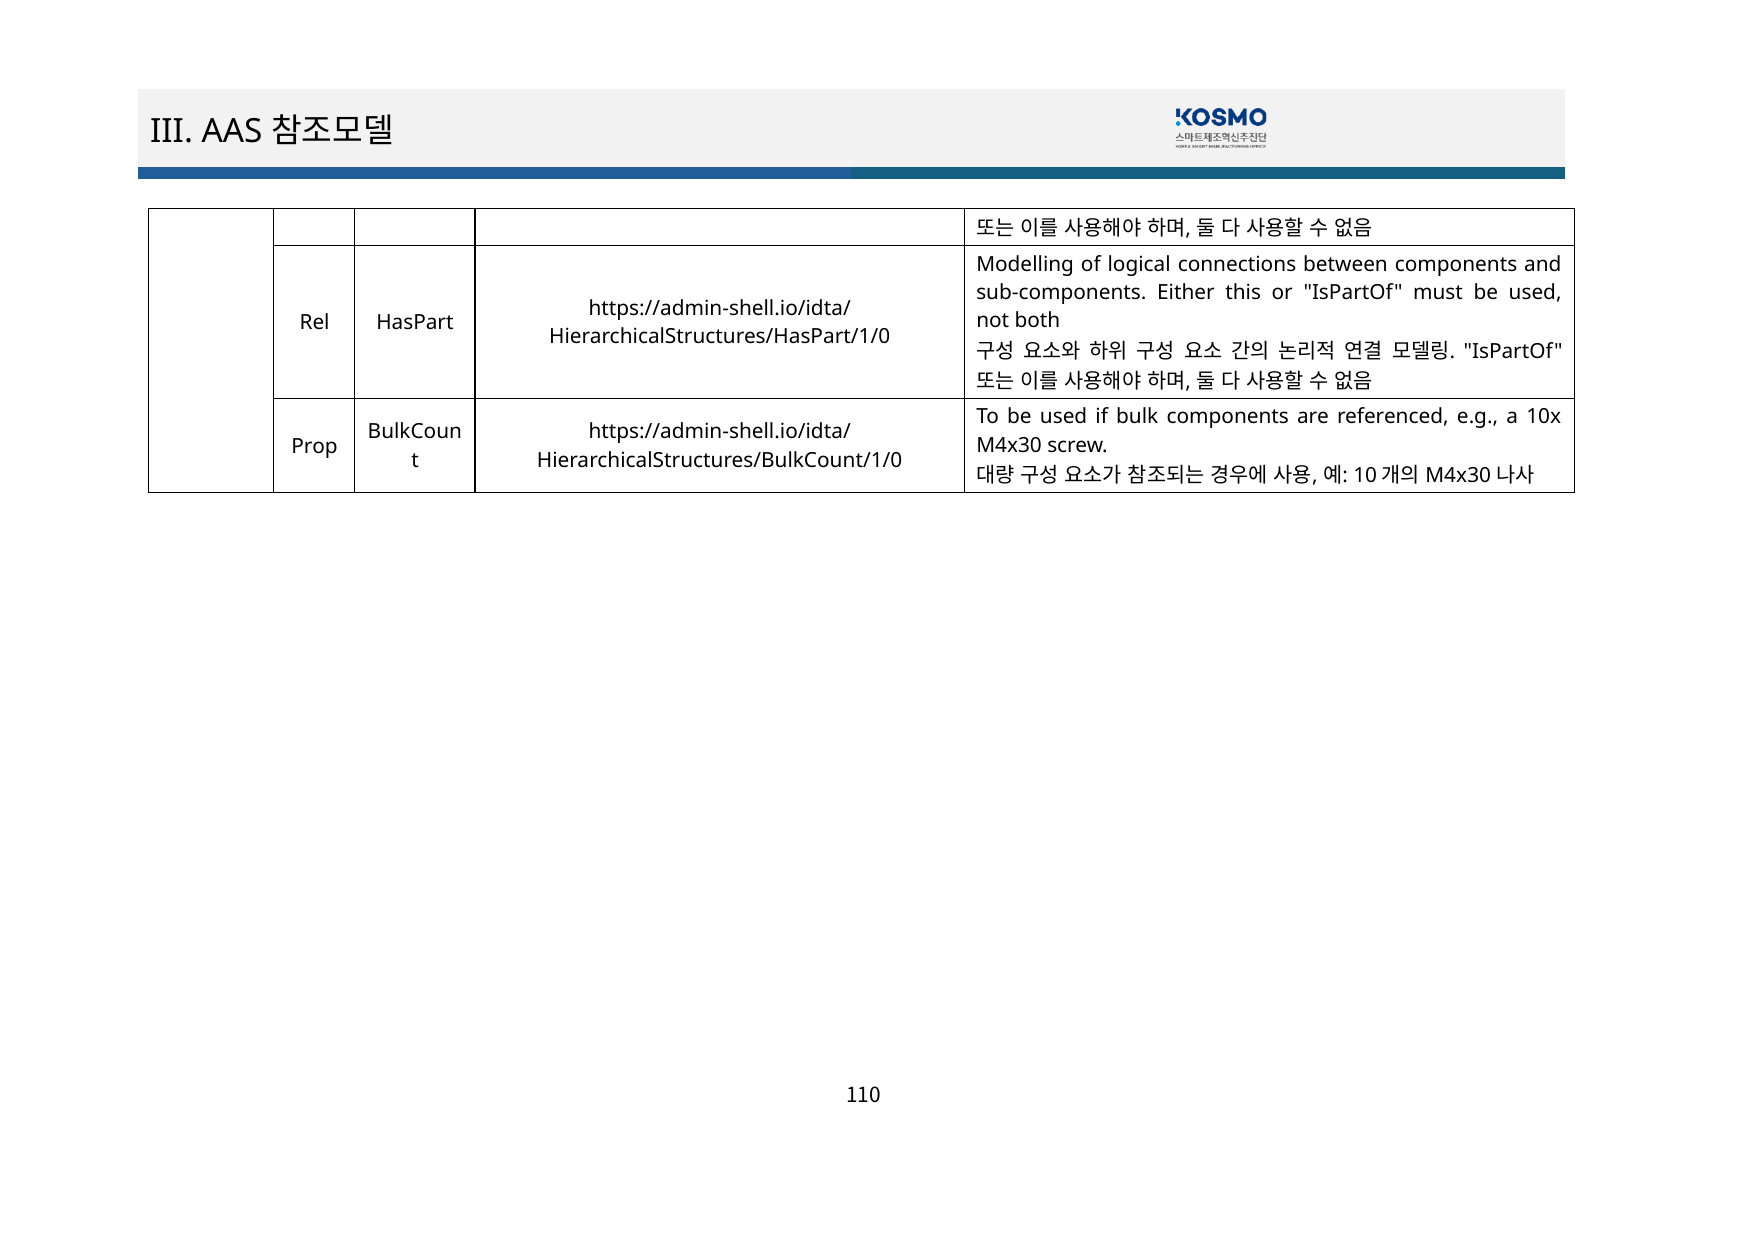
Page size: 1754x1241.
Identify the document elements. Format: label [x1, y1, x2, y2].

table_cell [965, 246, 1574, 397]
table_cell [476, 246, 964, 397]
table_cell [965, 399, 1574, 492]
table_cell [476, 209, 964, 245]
picture [1175, 108, 1267, 148]
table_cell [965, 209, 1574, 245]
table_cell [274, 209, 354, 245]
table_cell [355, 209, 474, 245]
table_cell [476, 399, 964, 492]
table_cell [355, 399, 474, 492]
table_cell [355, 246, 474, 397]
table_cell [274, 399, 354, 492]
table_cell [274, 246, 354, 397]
